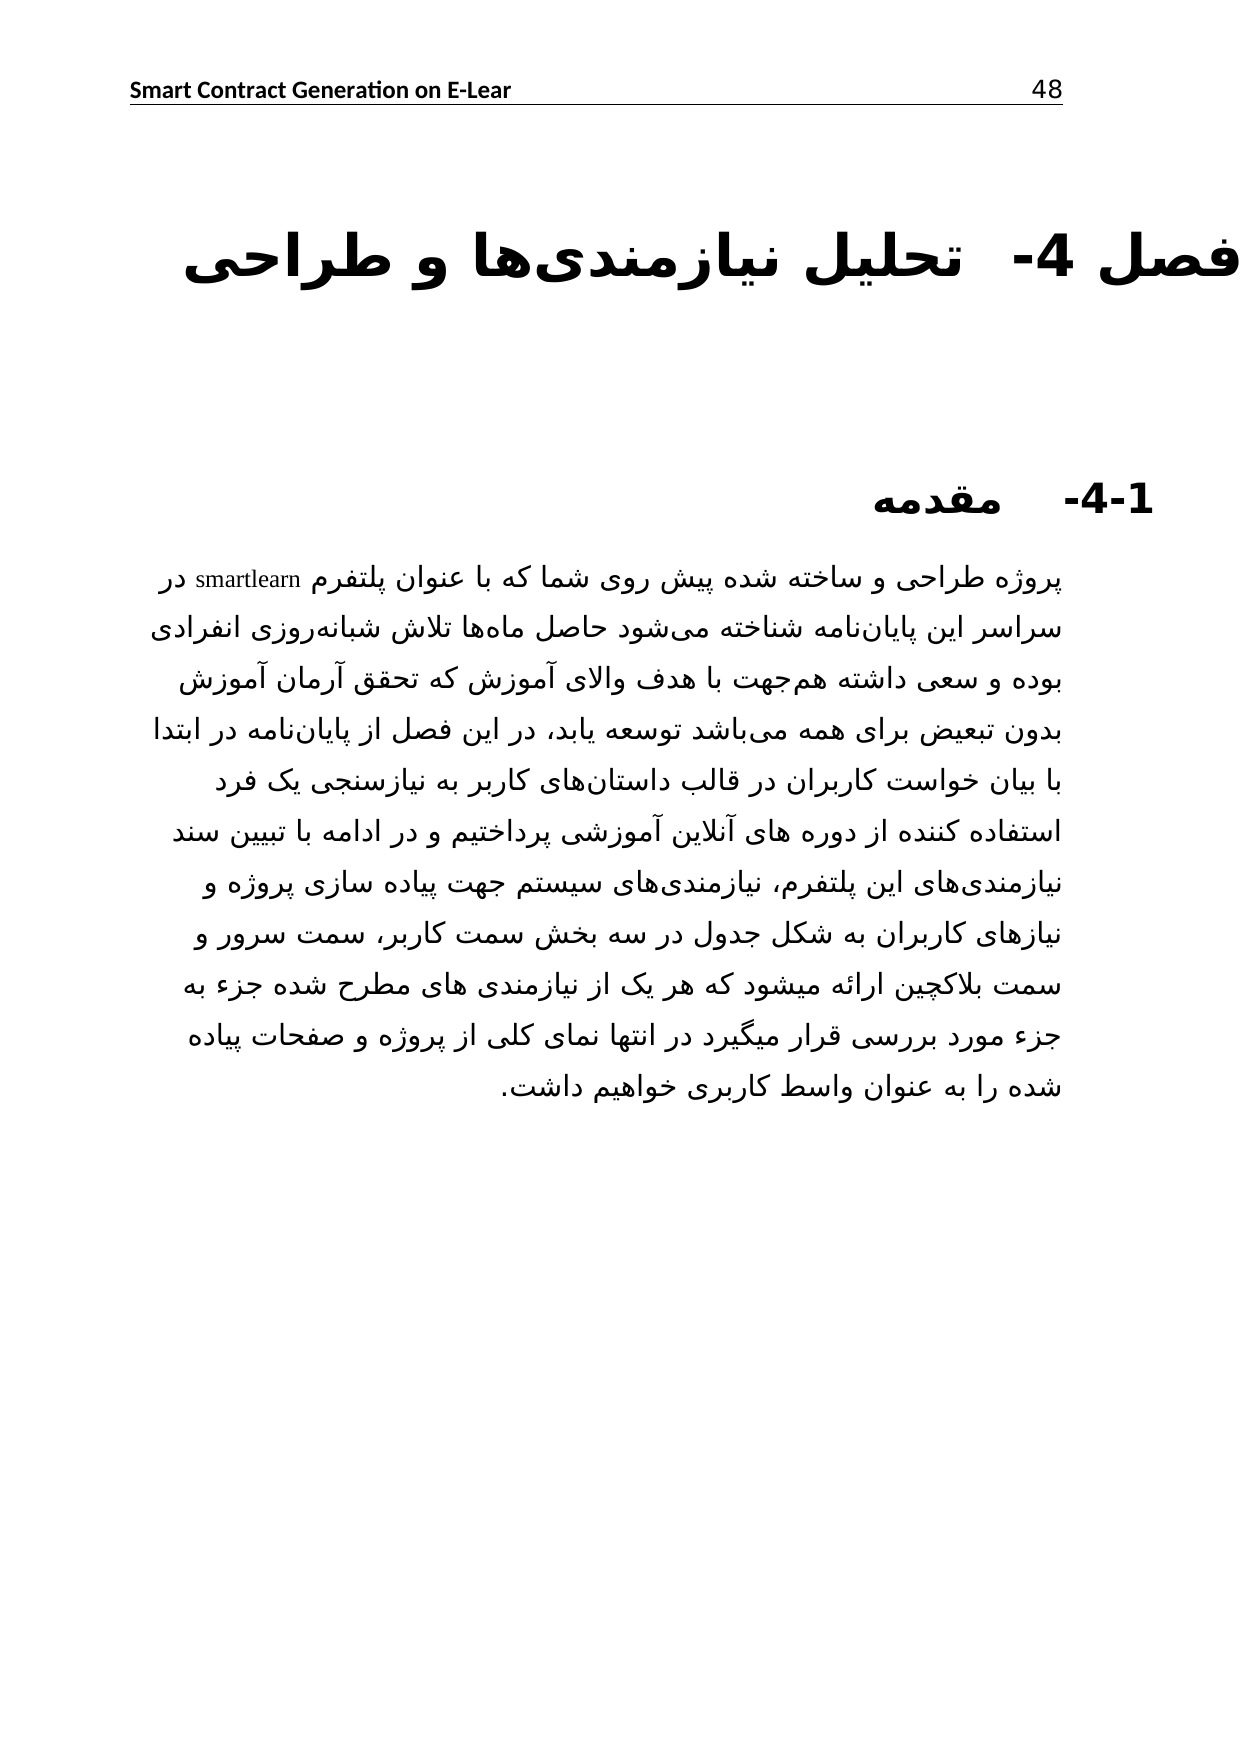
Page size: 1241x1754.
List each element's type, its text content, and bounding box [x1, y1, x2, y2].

subtitle تحلیل نیازمندی‌ها و طراحی [130, 223, 1063, 291]
subtitle مقدمه [130, 474, 1063, 523]
text پروژه طراحی و ساخته شده پیش روی شما که با عنوان پلتفرم smartlearn در سراسر این پایان‌نامه شناخته می‌شود حاصل ماه‌ها تلاش شبانه‌روزی انفرادی بوده و سعی داشته هم‌جهت با هدف والای آموزش که تحقق آرمان آموزش بدون تبعیض برای همه می‌باشد توسعه یابد، در این فصل از پایان‌نامه در ابتدا با بیان خواست کاربران در قالب داستان‌های کاربر به نیازسنجی یک فرد استفاده کننده از دوره های آنلاین آموزشی پرداختیم و در ادامه با تبیین سند نیازمندی‌های این پلتفرم، نیازمندی‌های سیستم جهت پیاده سازی پروژه و نیازهای کاربران به شکل جدول در سه بخش سمت کاربر، سمت سرور و سمت بلاکچین ارائه میشود که هر یک از نیازمندی های مطرح شده جزء به جزء مورد بررسی قرار میگیرد در انتها نمای کلی از پروژه و صفحات پیاده شده را به عنوان واسط کاربری خواهیم داشت. [130, 560, 1063, 1103]
